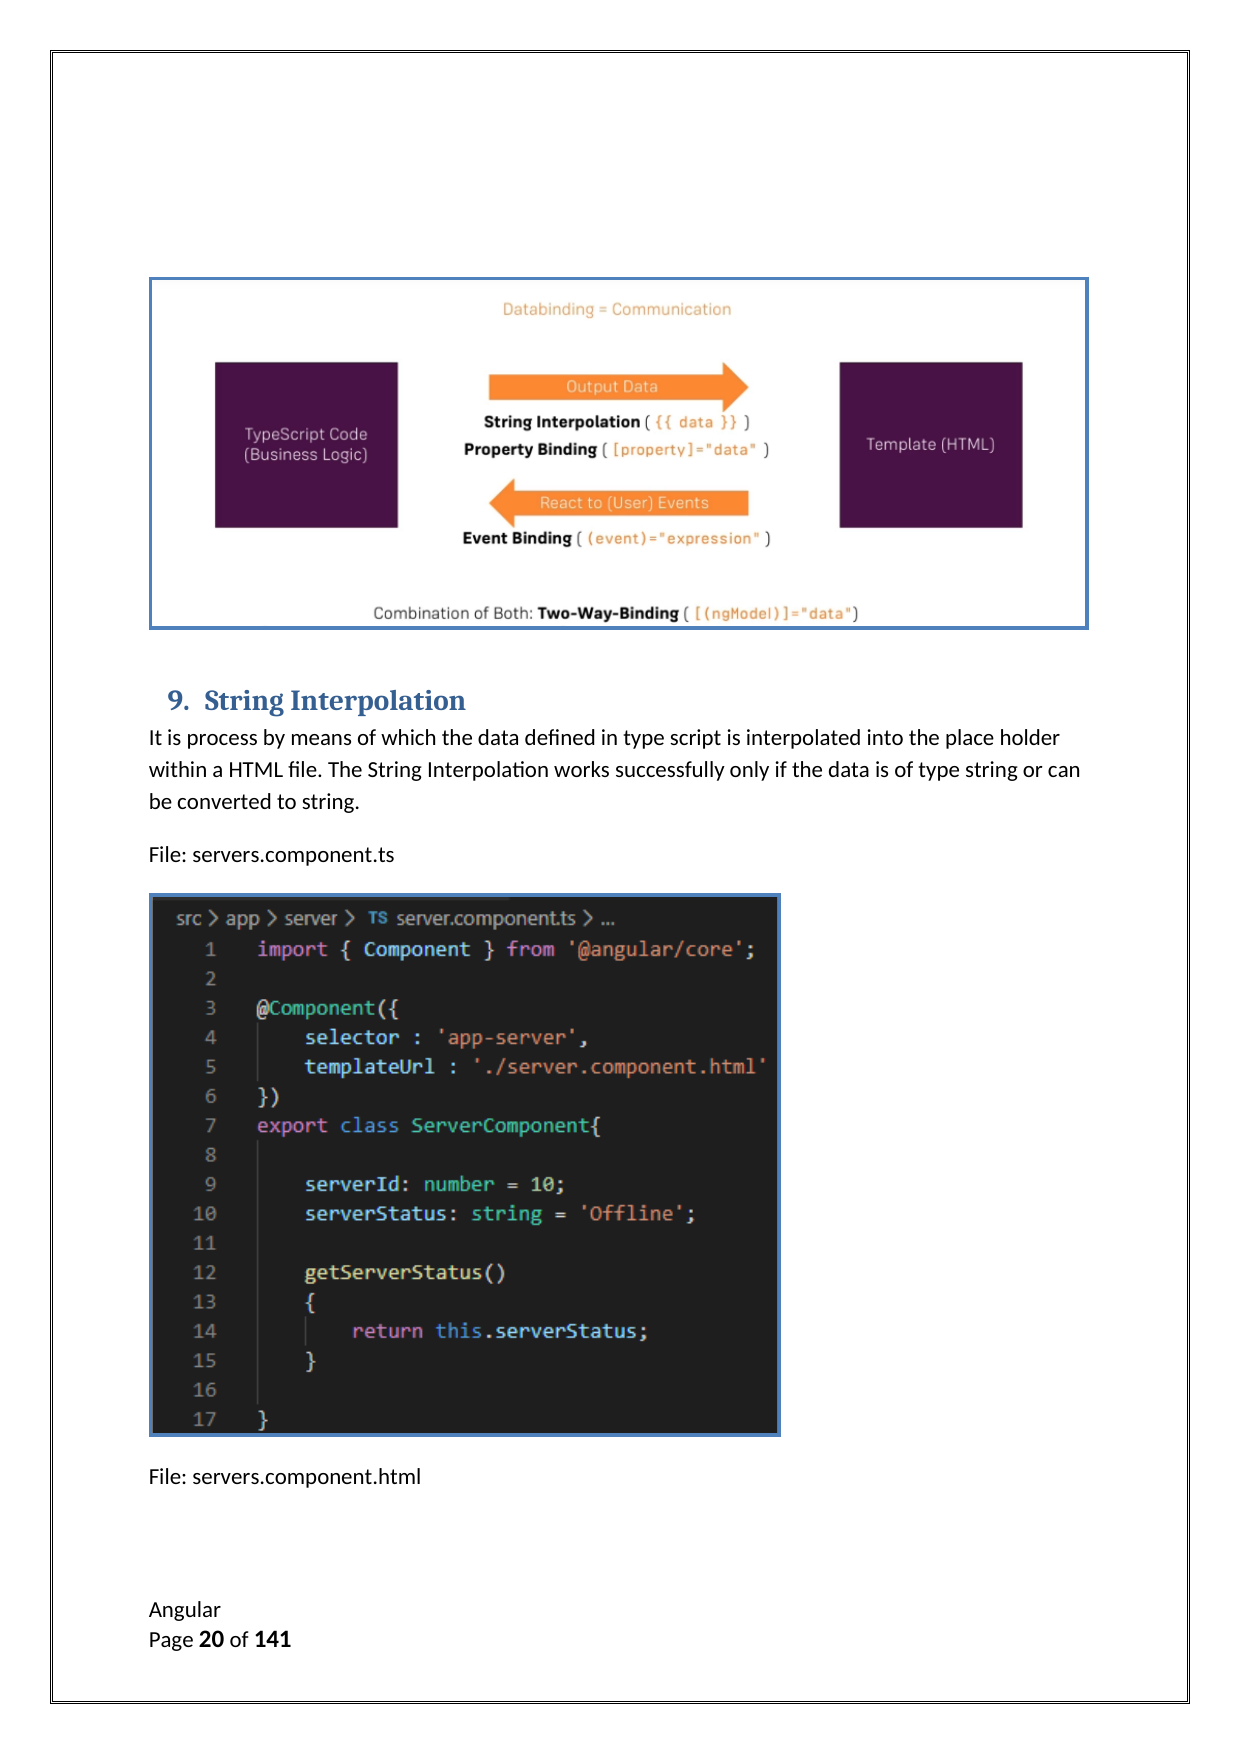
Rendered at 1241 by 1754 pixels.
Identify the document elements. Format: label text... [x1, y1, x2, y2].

picture [152, 280, 1085, 626]
picture [152, 897, 778, 1433]
text File: servers.component.ts [148, 840, 1092, 868]
text It is process by means of which the data defined in type script is interpolated into the place holder within a HTML file. The String Interpolation works successfully only if the data is of type string or can be converted to string. [148, 723, 1092, 815]
subtitle String Interpolation [167, 684, 1092, 718]
text File: servers.component.html [148, 1462, 1092, 1490]
